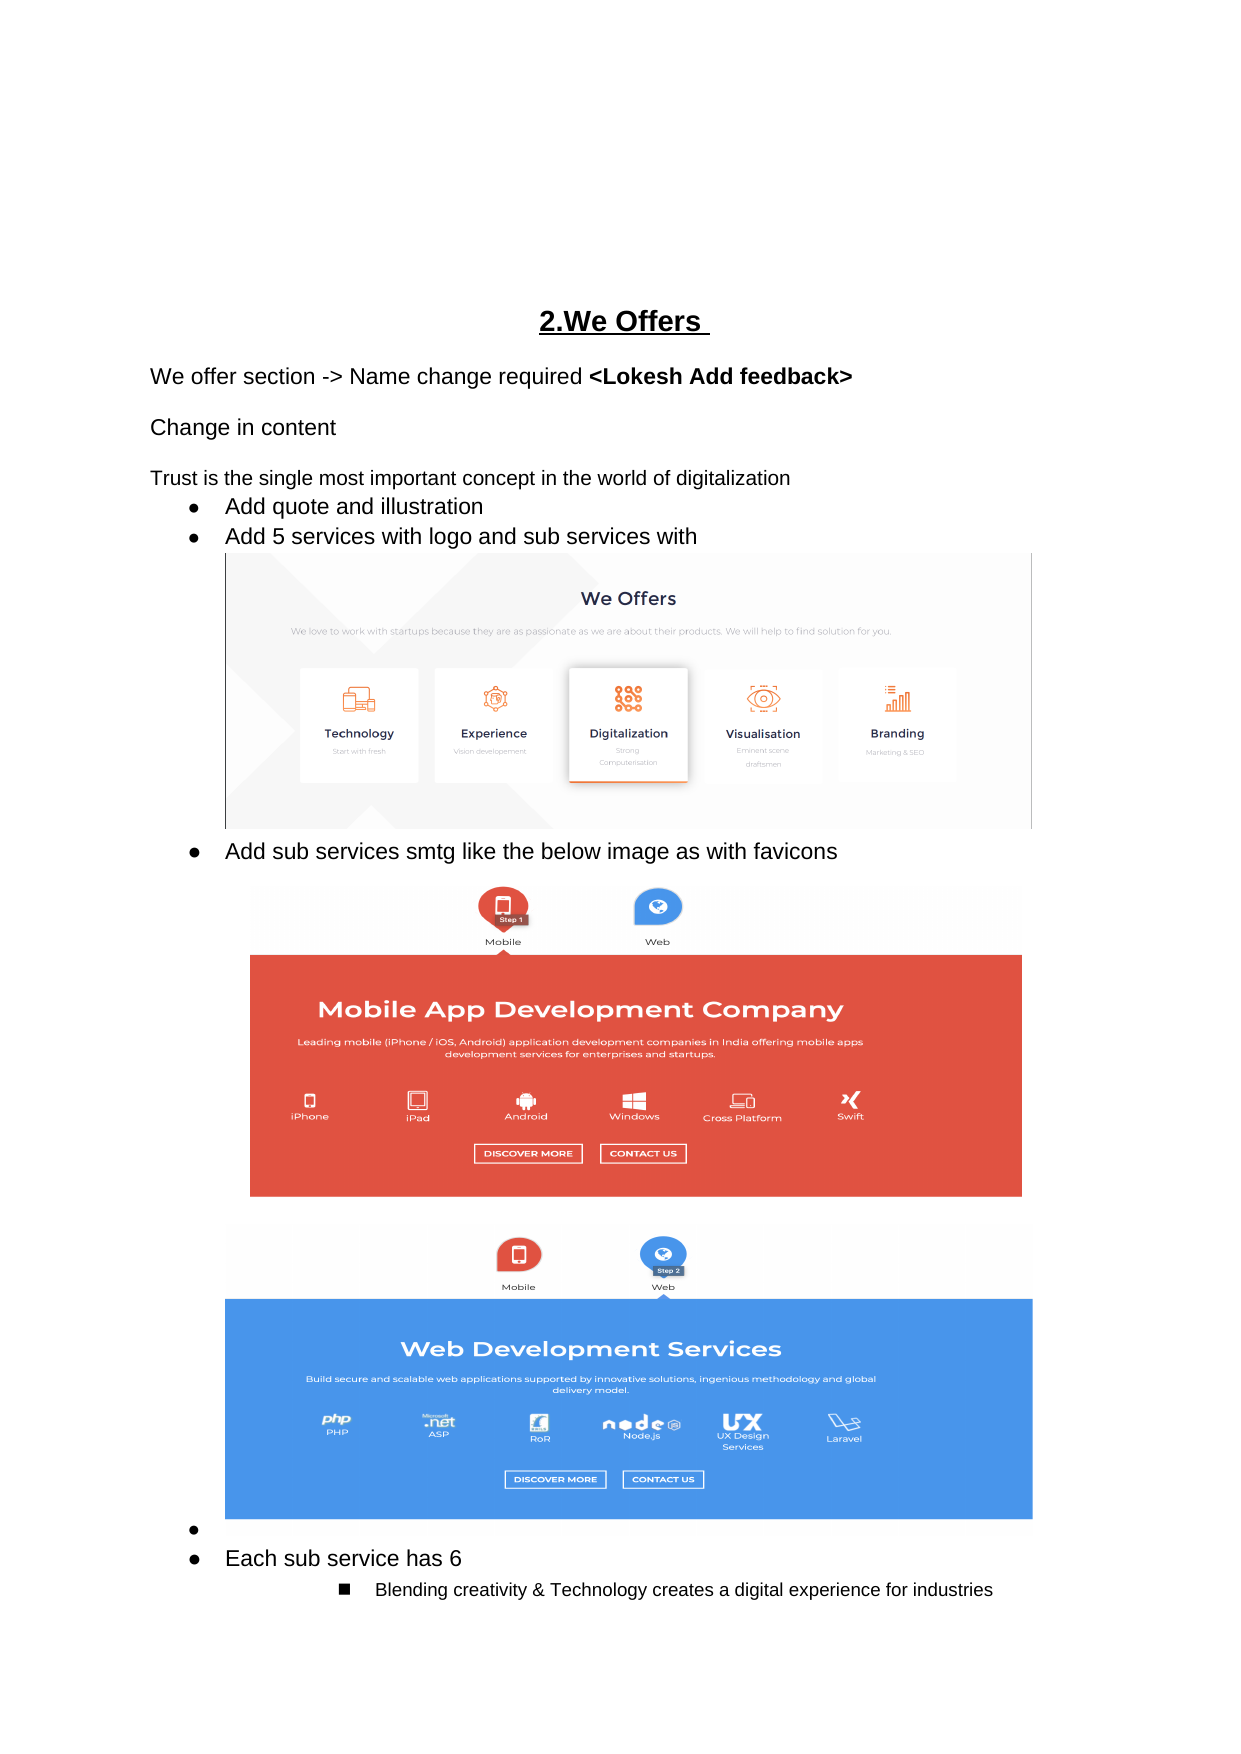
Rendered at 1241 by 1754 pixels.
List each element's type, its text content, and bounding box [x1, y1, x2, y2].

text 2.We Offers [150, 304, 1090, 338]
picture [250, 886, 1022, 1198]
list Add quote and illustration [187, 493, 1090, 519]
list Blending creativity & Technology creates a digital experience for industries [337, 1575, 1090, 1601]
picture [225, 1224, 1033, 1536]
text Change in content [150, 414, 1090, 440]
list Each sub service has 6 [187, 1544, 1090, 1571]
text Trust is the single most important concept in the world of digitalization [150, 465, 1090, 489]
picture [225, 553, 1032, 829]
list Add sub services smtg like the below image as with favicons [187, 838, 1090, 864]
text We offer section -> Name change required <Lokesh Add feedback> [150, 363, 1090, 389]
